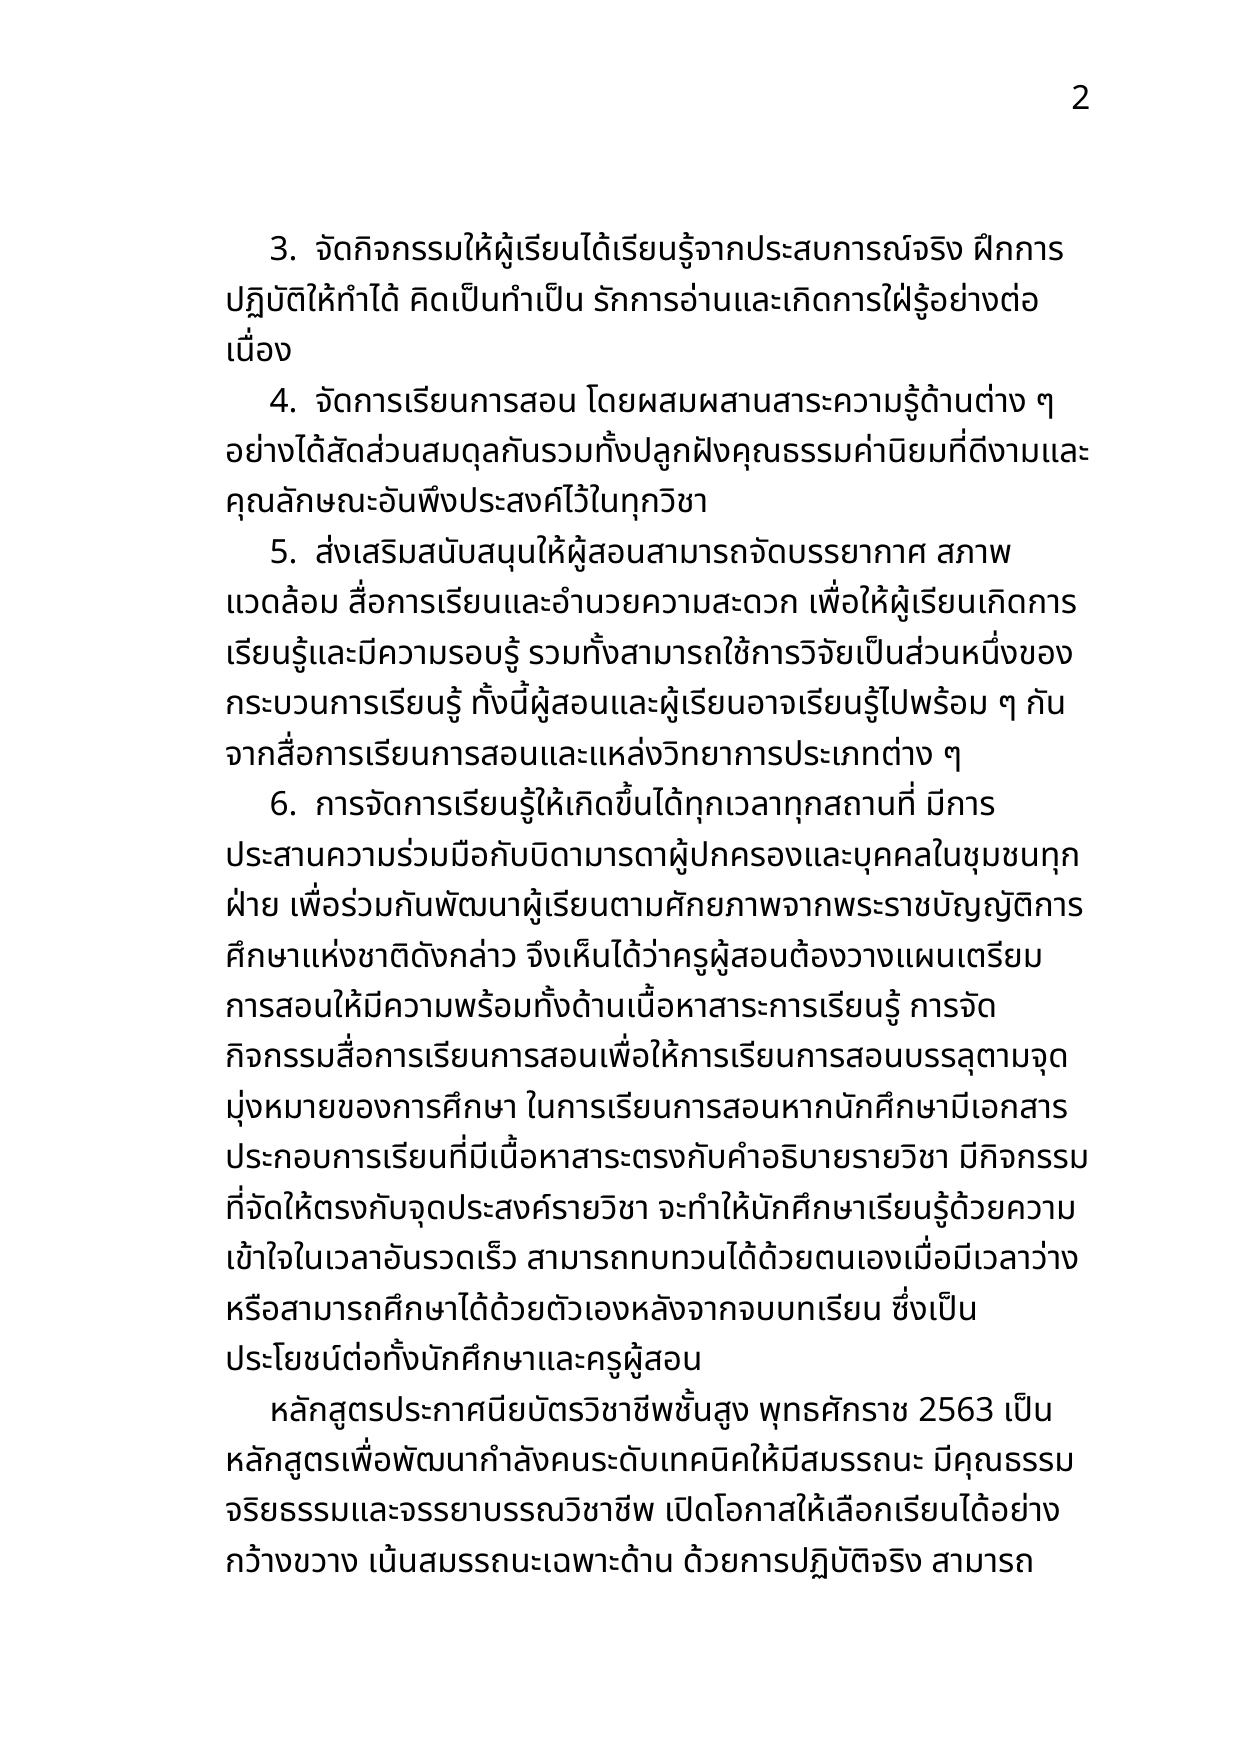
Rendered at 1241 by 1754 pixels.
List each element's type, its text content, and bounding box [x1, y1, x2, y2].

text 5. ส่งเสริมสนับสนุนให้ผู้สอนสามารถจัดบรรยากาศ สภาพแวดล้อม สื่อการเรียนและอำนวยความสะดวก เพื่อให้ผู้เรียนเกิดการเรียนรู้และมีความรอบรู้ รวมทั้งสามารถใช้การวิจัยเป็นส่วนหนึ่งของกระบวนการเรียนรู้ ทั้งนี้ผู้สอนและผู้เรียนอาจเรียนรู้ไปพร้อม ๆ กันจากสื่อการเรียนการสอนและแหล่งวิทยาการประเภทต่าง ๆ [225, 528, 1090, 780]
text 6. การจัดการเรียนรู้ให้เกิดขึ้นได้ทุกเวลาทุกสถานที่ มีการประสานความร่วมมือกับบิดามารดาผู้ปกครองและบุคคลในชุมชนทุกฝ่าย เพื่อร่วมกันพัฒนาผู้เรียนตามศักยภาพจากพระราชบัญญัติการศึกษาแห่งชาติดังกล่าว จึงเห็นได้ว่าครูผู้สอนต้องวางแผนเตรียมการสอนให้มีความพร้อมทั้งด้านเนื้อหาสาระการเรียนรู้ การจัดกิจกรรมสื่อการเรียนการสอนเพื่อให้การเรียนการสอนบรรลุตามจุดมุ่งหมายของการศึกษา ในการเรียนการสอนหากนักศึกษามีเอกสารประกอบการเรียนที่มีเนื้อหาสาระตรงกับคำอธิบายรายวิชา มีกิจกรรมที่จัดให้ตรงกับจุดประสงค์รายวิชา จะทำให้นักศึกษาเรียนรู้ด้วยความเข้าใจในเวลาอันรวดเร็ว สามารถทบทวนได้ด้วยตนเองเมื่อมีเวลาว่าง หรือสามารถศึกษาได้ด้วยตัวเองหลังจากจบบทเรียน ซึ่งเป็นประโยชน์ต่อทั้งนักศึกษาและครูผู้สอน [225, 780, 1090, 1385]
text 4. จัดการเรียนการสอน โดยผสมผสานสาระความรู้ด้านต่าง ๆ อย่างได้สัดส่วนสมดุลกันรวมทั้งปลูกฝังคุณธรรมค่านิยมที่ดีงามและคุณลักษณะอันพึงประสงค์ไว้ในทุกวิชา [225, 376, 1090, 528]
text 3. จัดกิจกรรมให้ผู้เรียนได้เรียนรู้จากประสบการณ์จริง ฝึกการปฏิบัติให้ทำได้ คิดเป็นทำเป็น รักการอ่านและเกิดการใฝ่รู้อย่างต่อเนื่อง [225, 225, 1090, 376]
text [225, 1385, 1090, 1587]
